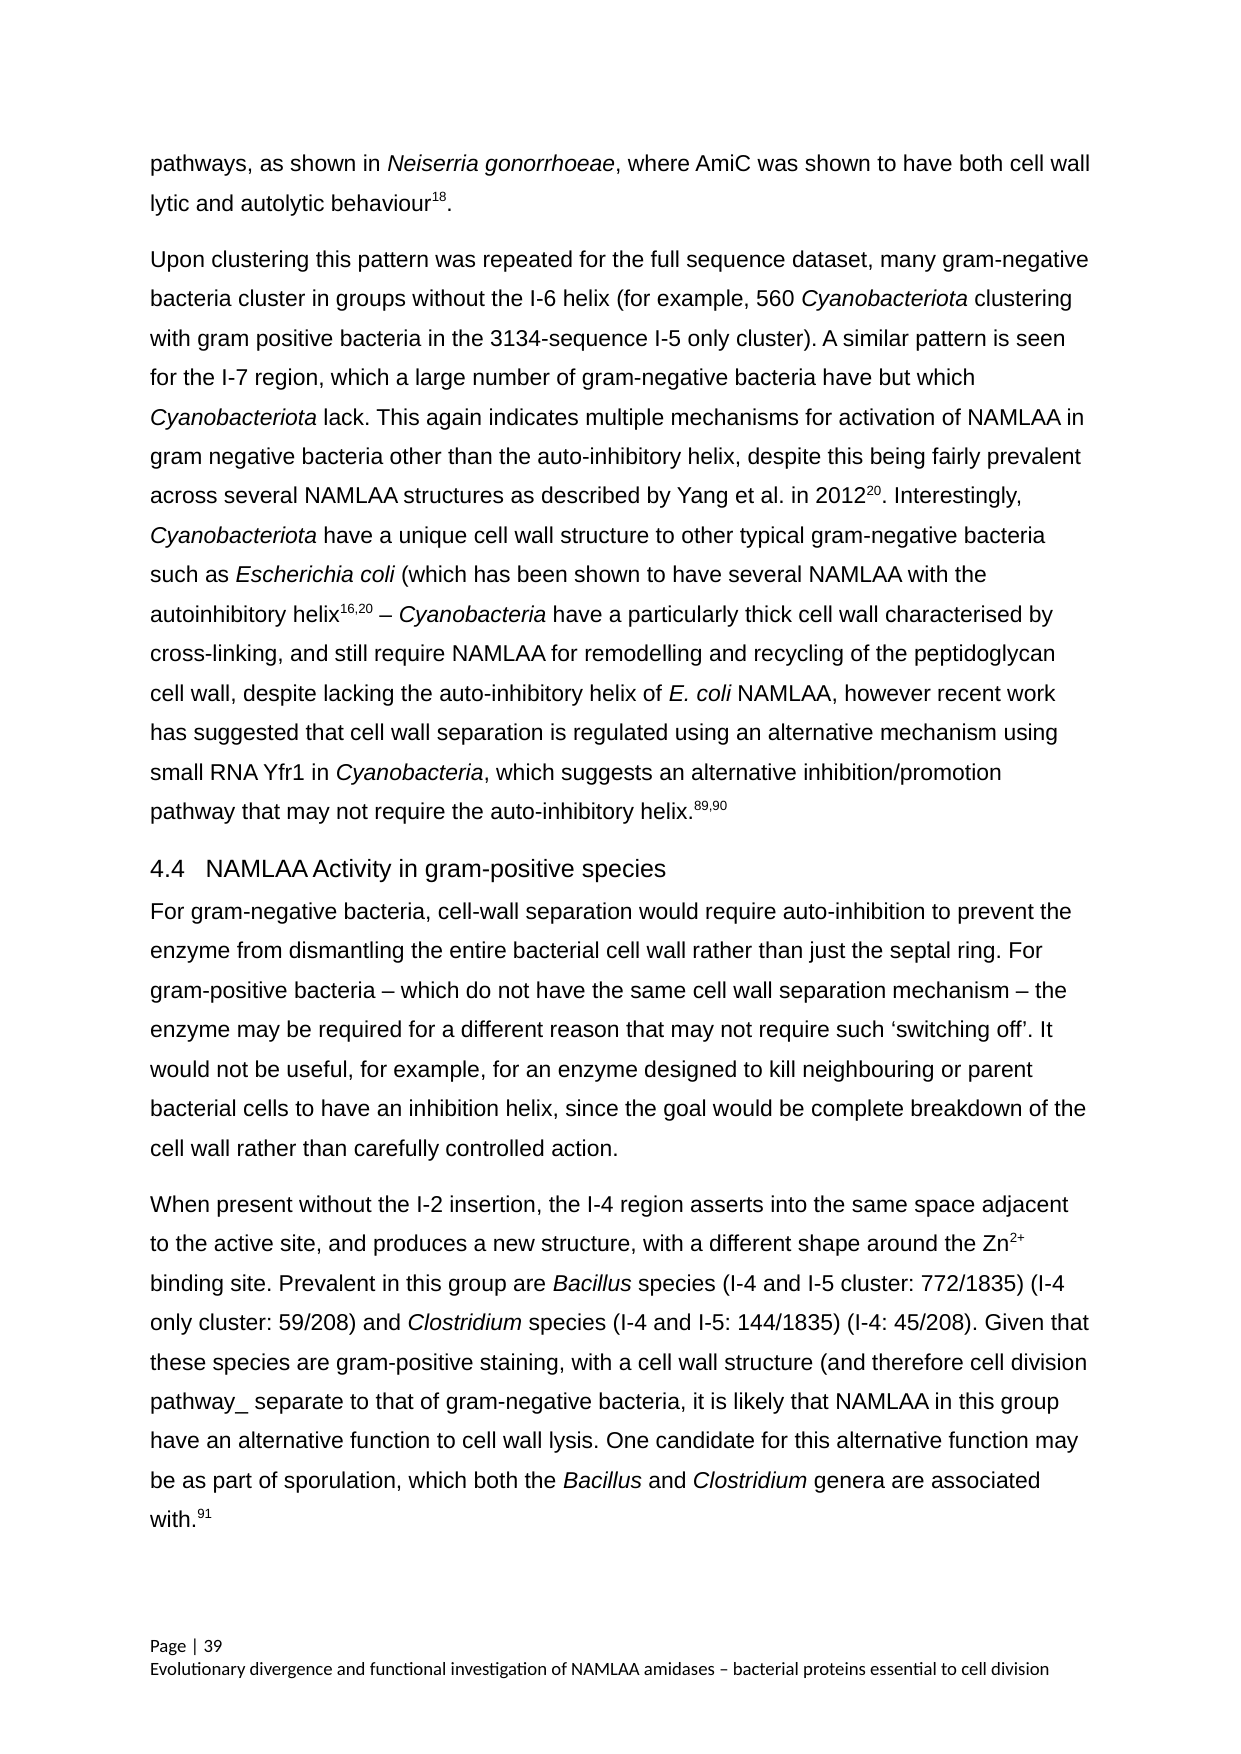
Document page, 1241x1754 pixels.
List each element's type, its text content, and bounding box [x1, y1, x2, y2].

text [150, 150, 1090, 216]
text Upon clustering this pattern was repeated for the full sequence dataset, many gram-negative bacteria cluster in groups without the I-6 helix (for example, 560 Cyanobacteriota clustering with gram positive bacteria in the 3134-sequence I-5 only cluster). A similar pattern is seen for the I-7 region, which a large number of gram-negative bacteria have but which Cyanobacteriota lack. This again indicates multiple mechanisms for activation of NAMLAA in gram negative bacteria other than the auto-inhibitory helix, despite this being fairly prevalent across several NAMLAA structures as described by Yang et al. in 201220. Interestingly, Cyanobacteriota have a unique cell wall structure to other typical gram-negative bacteria such as Escherichia coli (which has been shown to have several NAMLAA with the autoinhibitory helix16,20 – Cyanobacteria have a particularly thick cell wall characterised by cross-linking, and still require NAMLAA for remodelling and recycling of the peptidoglycan cell wall, despite lacking the auto-inhibitory helix of E. coli NAMLAA, however recent work has suggested that cell wall separation is regulated using an alternative mechanism using small RNA Yfr1 in Cyanobacteria, which suggests an alternative inhibition/promotion pathway that may not require the auto-inhibitory helix.89,90 [150, 246, 1090, 825]
text When present without the I-2 insertion, the I-4 region asserts into the same space adjacent to the active site, and produces a new structure, with a different shape around the Zn2+ binding site. Prevalent in this group are Bacillus species (I-4 and I-5 cluster: 772/1835) (I-4 only cluster: 59/208) and Clostridium species (I-4 and I-5: 144/1835) (I-4: 45/208). Given that these species are gram-positive staining, with a cell wall structure (and therefore cell division pathway_ separate to that of gram-negative bacteria, it is likely that NAMLAA in this group have an alternative function to cell wall lysis. One candidate for this alternative function may be as part of sporulation, which both the Bacillus and Clostridium genera are associated with.91 [150, 1191, 1090, 1533]
subtitle 4.4 NAMLAA Activity in gram-positive species [150, 854, 1090, 883]
text For gram-negative bacteria, cell-wall separation would require auto-inhibition to prevent the enzyme from dismantling the entire bacterial cell wall rather than just the septal ring. For gram-positive bacteria – which do not have the same cell wall separation mechanism – the enzyme may be required for a different reason that may not require such ‘switching off’. It would not be useful, for example, for an enzyme designed to kill neighbouring or parent bacterial cells to have an inhibition helix, since the goal would be complete breakdown of the cell wall rather than carefully controlled action. [150, 898, 1090, 1161]
